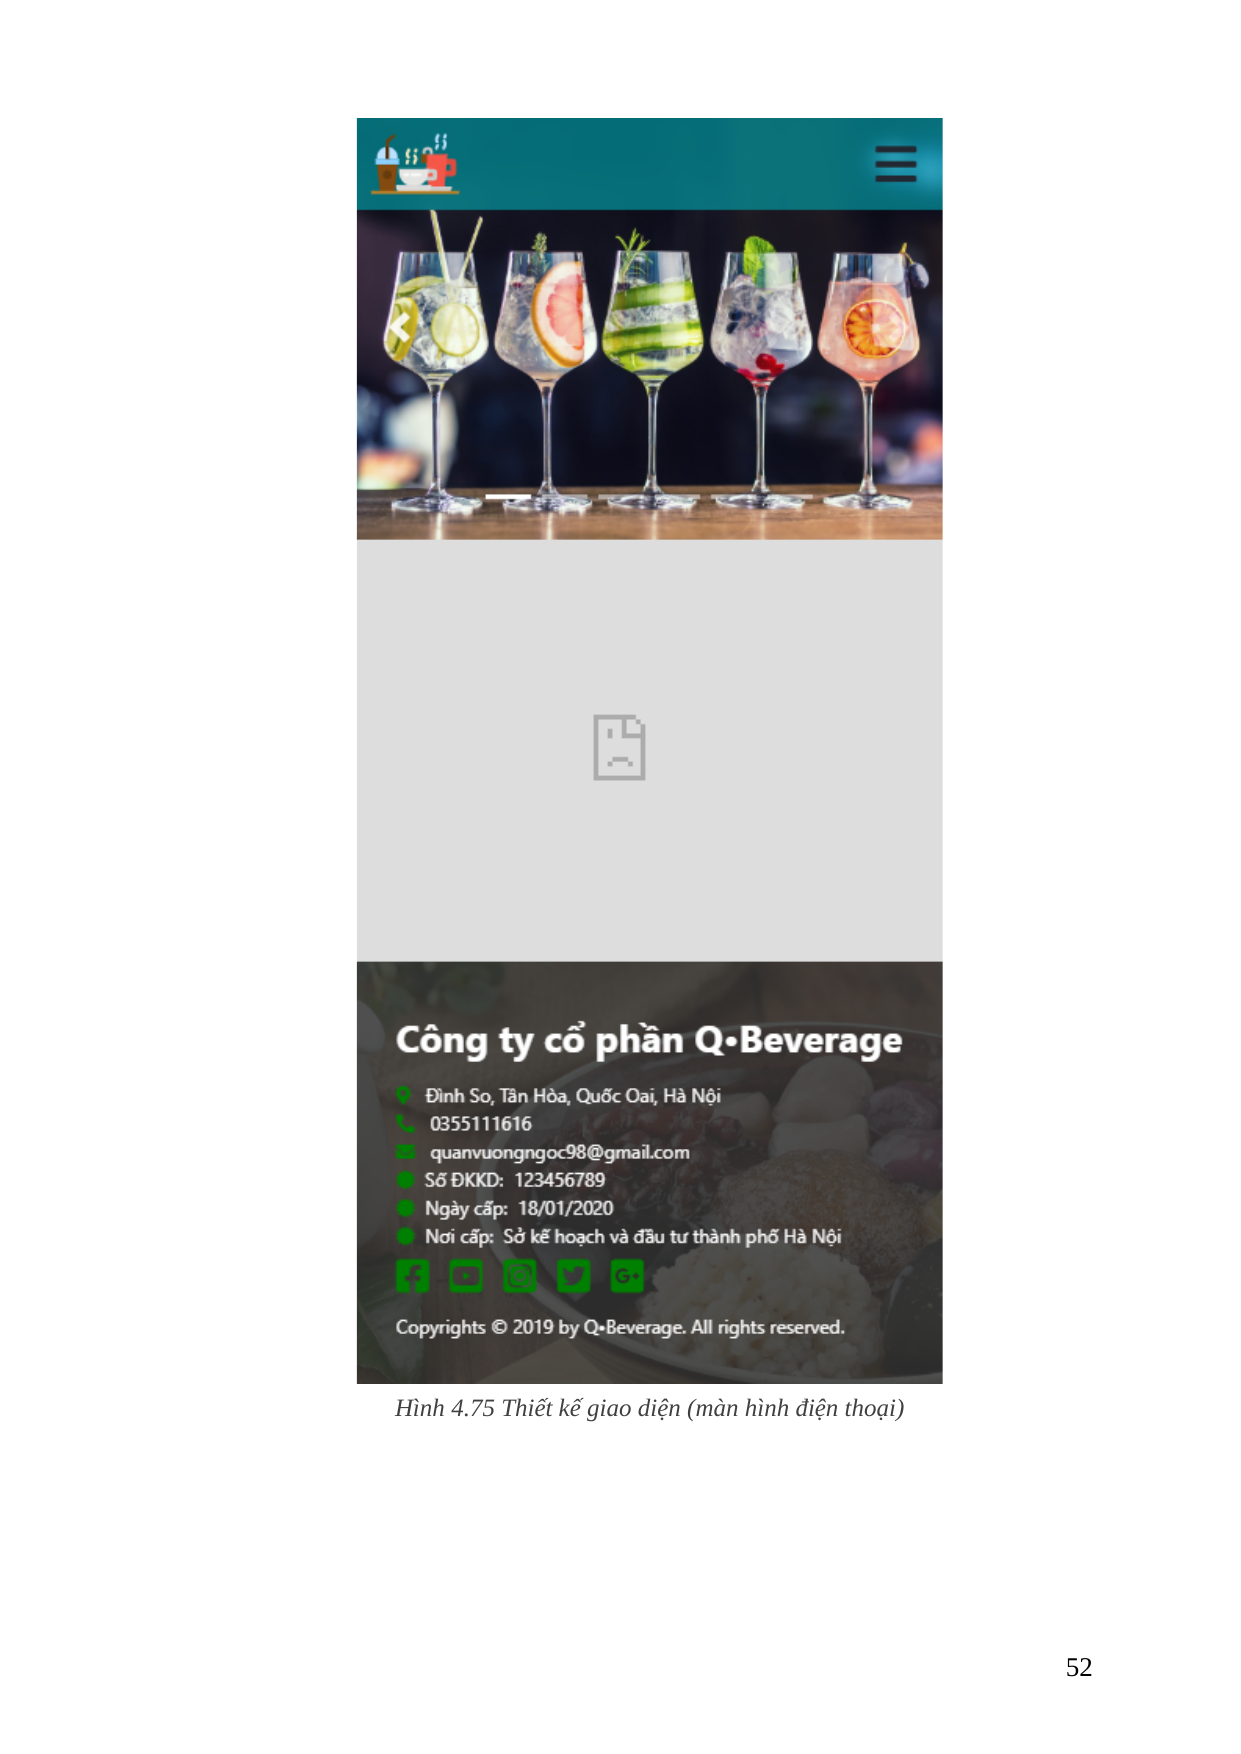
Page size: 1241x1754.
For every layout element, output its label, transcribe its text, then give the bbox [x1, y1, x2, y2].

picture [356, 118, 943, 1384]
